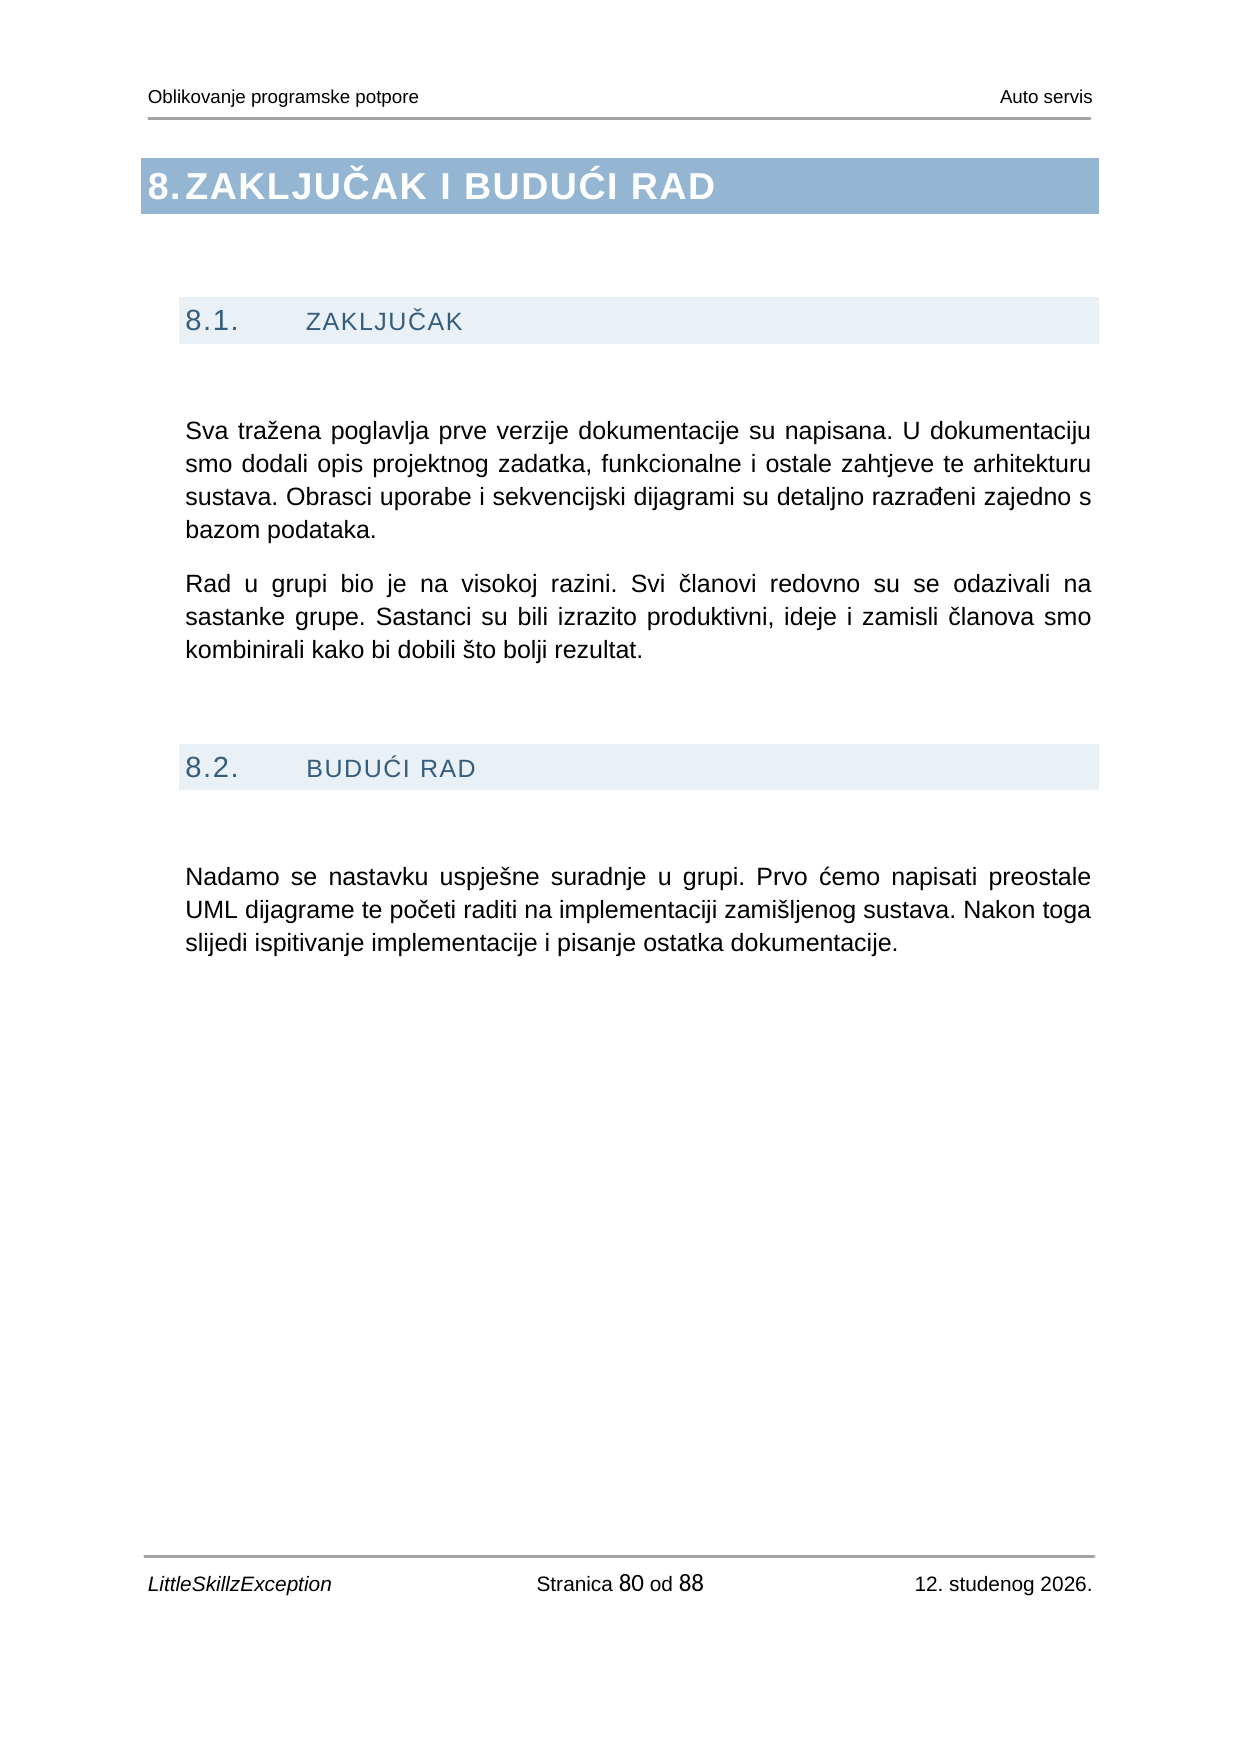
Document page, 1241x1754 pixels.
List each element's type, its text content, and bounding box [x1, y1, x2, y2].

subtitle Budući rad [185, 751, 1093, 784]
text Sva tražena poglavlja prve verzije dokumentacije su napisana. U dokumentaciju smo dodali opis projektnog zadatka, funkcionalne i ostale zahtjeve te arhitekturu sustava. Obrasci uporabe i sekvencijski dijagrami su detaljno razrađeni zajedno s bazom podataka. [185, 416, 1093, 543]
subtitle Zaključak [185, 303, 1093, 338]
text Nadamo se nastavku uspješne suradnje u grupi. Prvo ćemo napisati preostale UML dijagrame te početi raditi na implementaciji zamišljenog sustava. Nakon toga slijedi ispitivanje implementacije i pisanje ostatka dokumentacije. [185, 862, 1093, 956]
subtitle Zaključak i budući rad [148, 164, 1093, 207]
text Rad u grupi bio je na visokoj razini. Svi članovi redovno su se odazivali na sastanke grupe. Sastanci su bili izrazito produktivni, ideje i zamisli članova smo kombinirali kako bi dobili što bolji rezultat. [185, 568, 1093, 663]
